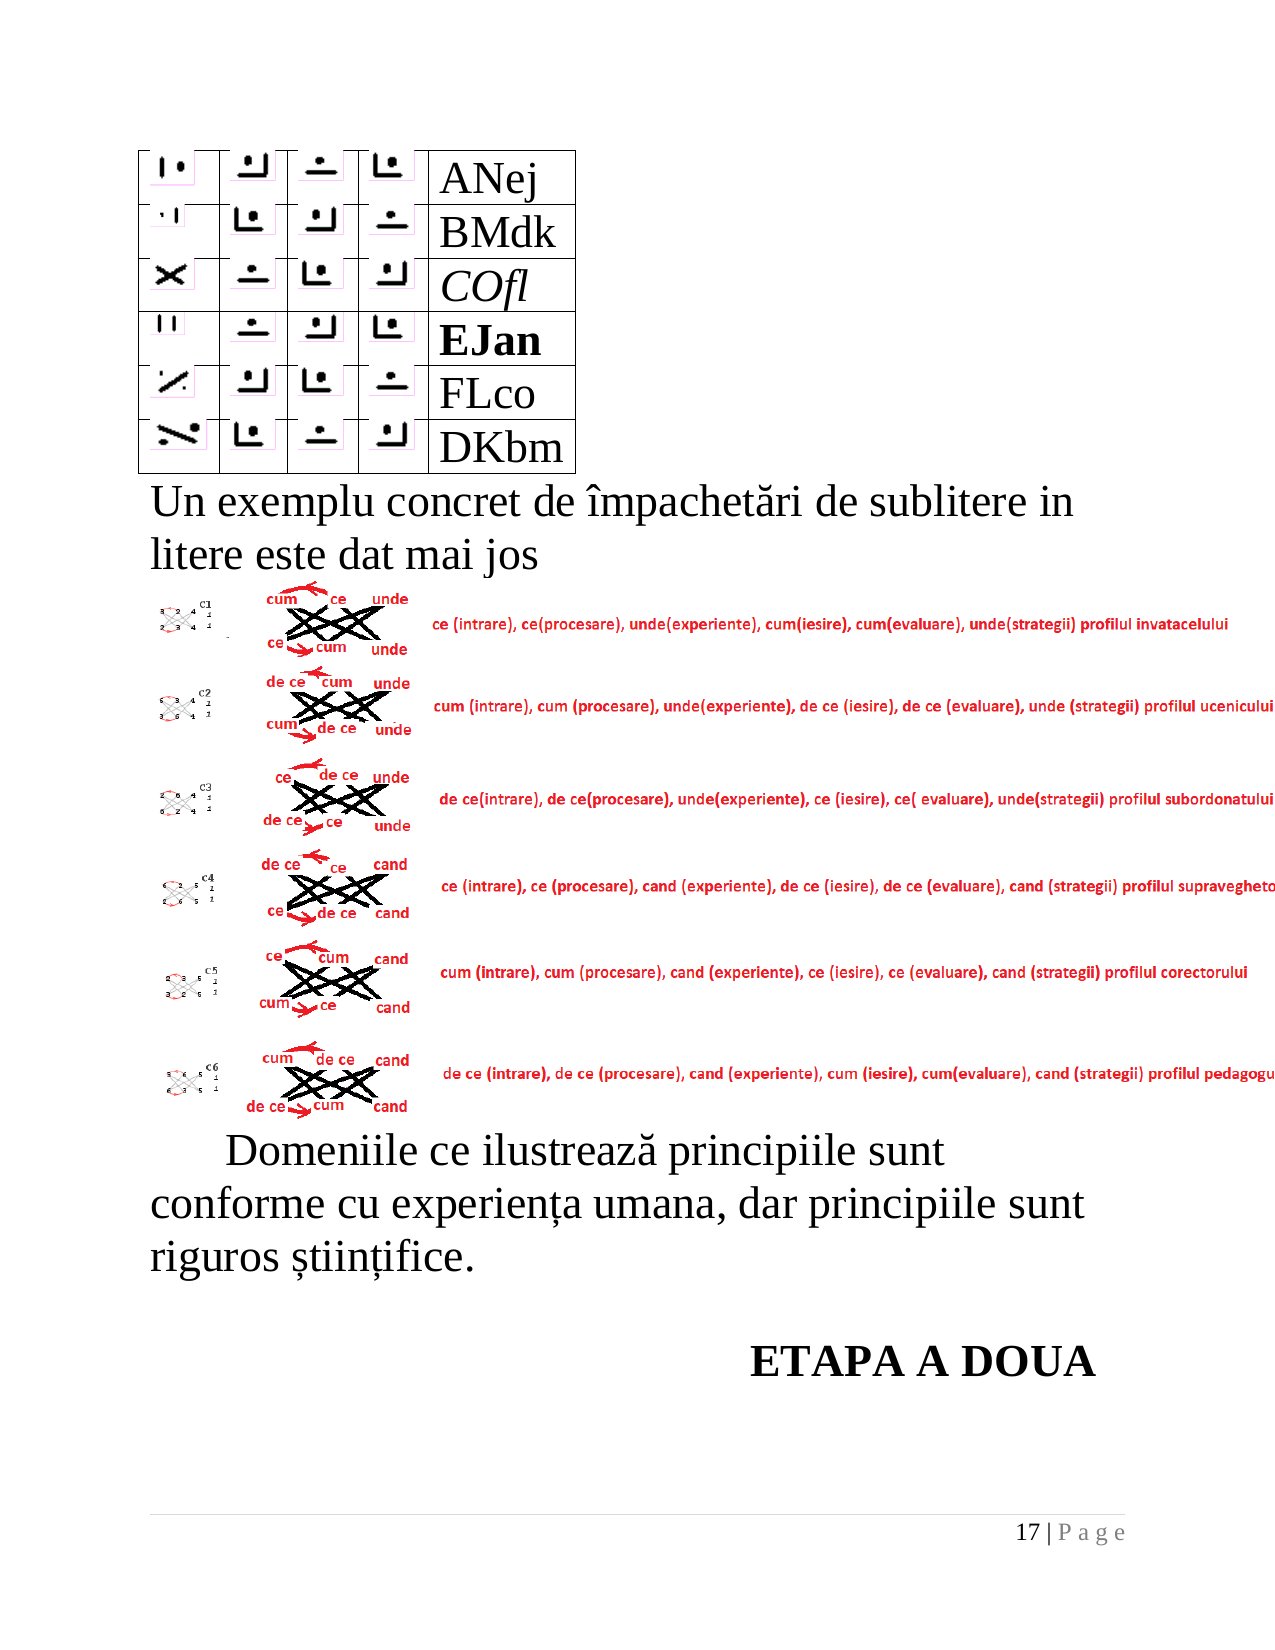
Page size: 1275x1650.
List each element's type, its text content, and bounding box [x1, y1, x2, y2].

picture [369, 204, 416, 236]
table_cell [139, 151, 219, 204]
table_cell [220, 151, 287, 204]
table_cell [220, 205, 287, 257]
picture [230, 365, 277, 397]
picture [150, 419, 209, 451]
table_cell [220, 312, 287, 365]
table_cell [288, 420, 358, 472]
table_cell [139, 420, 219, 472]
text ETAPA A DOUA [150, 1333, 1125, 1386]
picture [298, 258, 345, 290]
picture [298, 312, 345, 343]
table_cell [220, 420, 287, 472]
picture [230, 312, 277, 343]
picture [369, 312, 416, 343]
table_cell [288, 366, 358, 419]
table_cell [359, 259, 428, 311]
table_cell COfl [429, 259, 575, 311]
table_cell [288, 151, 358, 204]
picture [369, 365, 416, 397]
picture [230, 419, 277, 451]
picture [298, 365, 345, 397]
table_cell DKbm [429, 420, 575, 472]
text Un exemplu concret de împachetări de sublitere in litere este dat mai jos [150, 473, 1125, 578]
picture [150, 312, 186, 336]
table_cell [288, 312, 358, 365]
table_cell [359, 312, 428, 365]
picture [150, 204, 186, 228]
picture [369, 150, 416, 182]
table_cell [139, 205, 219, 257]
picture [298, 204, 345, 236]
table_cell [139, 312, 219, 365]
table_cell [359, 151, 428, 204]
text Domeniile ce ilustrează principiile sunt conforme cu experiența umana, dar principiile sunt riguros științifice. [150, 1123, 1125, 1281]
table_cell [359, 366, 428, 419]
table_cell [359, 420, 428, 472]
table_cell EJan [429, 312, 575, 365]
table_cell [139, 366, 219, 419]
picture [150, 150, 196, 187]
table_cell BMdk [429, 205, 575, 257]
picture [298, 419, 345, 451]
picture [150, 258, 196, 291]
table_cell [139, 259, 219, 311]
table_cell [220, 366, 287, 419]
table_cell [288, 259, 358, 311]
table_cell ANej [429, 151, 575, 204]
table_cell [220, 259, 287, 311]
table_cell [288, 205, 358, 257]
picture [230, 150, 277, 182]
picture [150, 365, 196, 399]
picture [150, 578, 1275, 1123]
table_cell FLco [429, 366, 575, 419]
picture [369, 258, 416, 290]
picture [298, 150, 345, 182]
picture [230, 258, 277, 290]
table_cell [359, 205, 428, 257]
picture [369, 419, 416, 451]
picture [230, 204, 277, 236]
